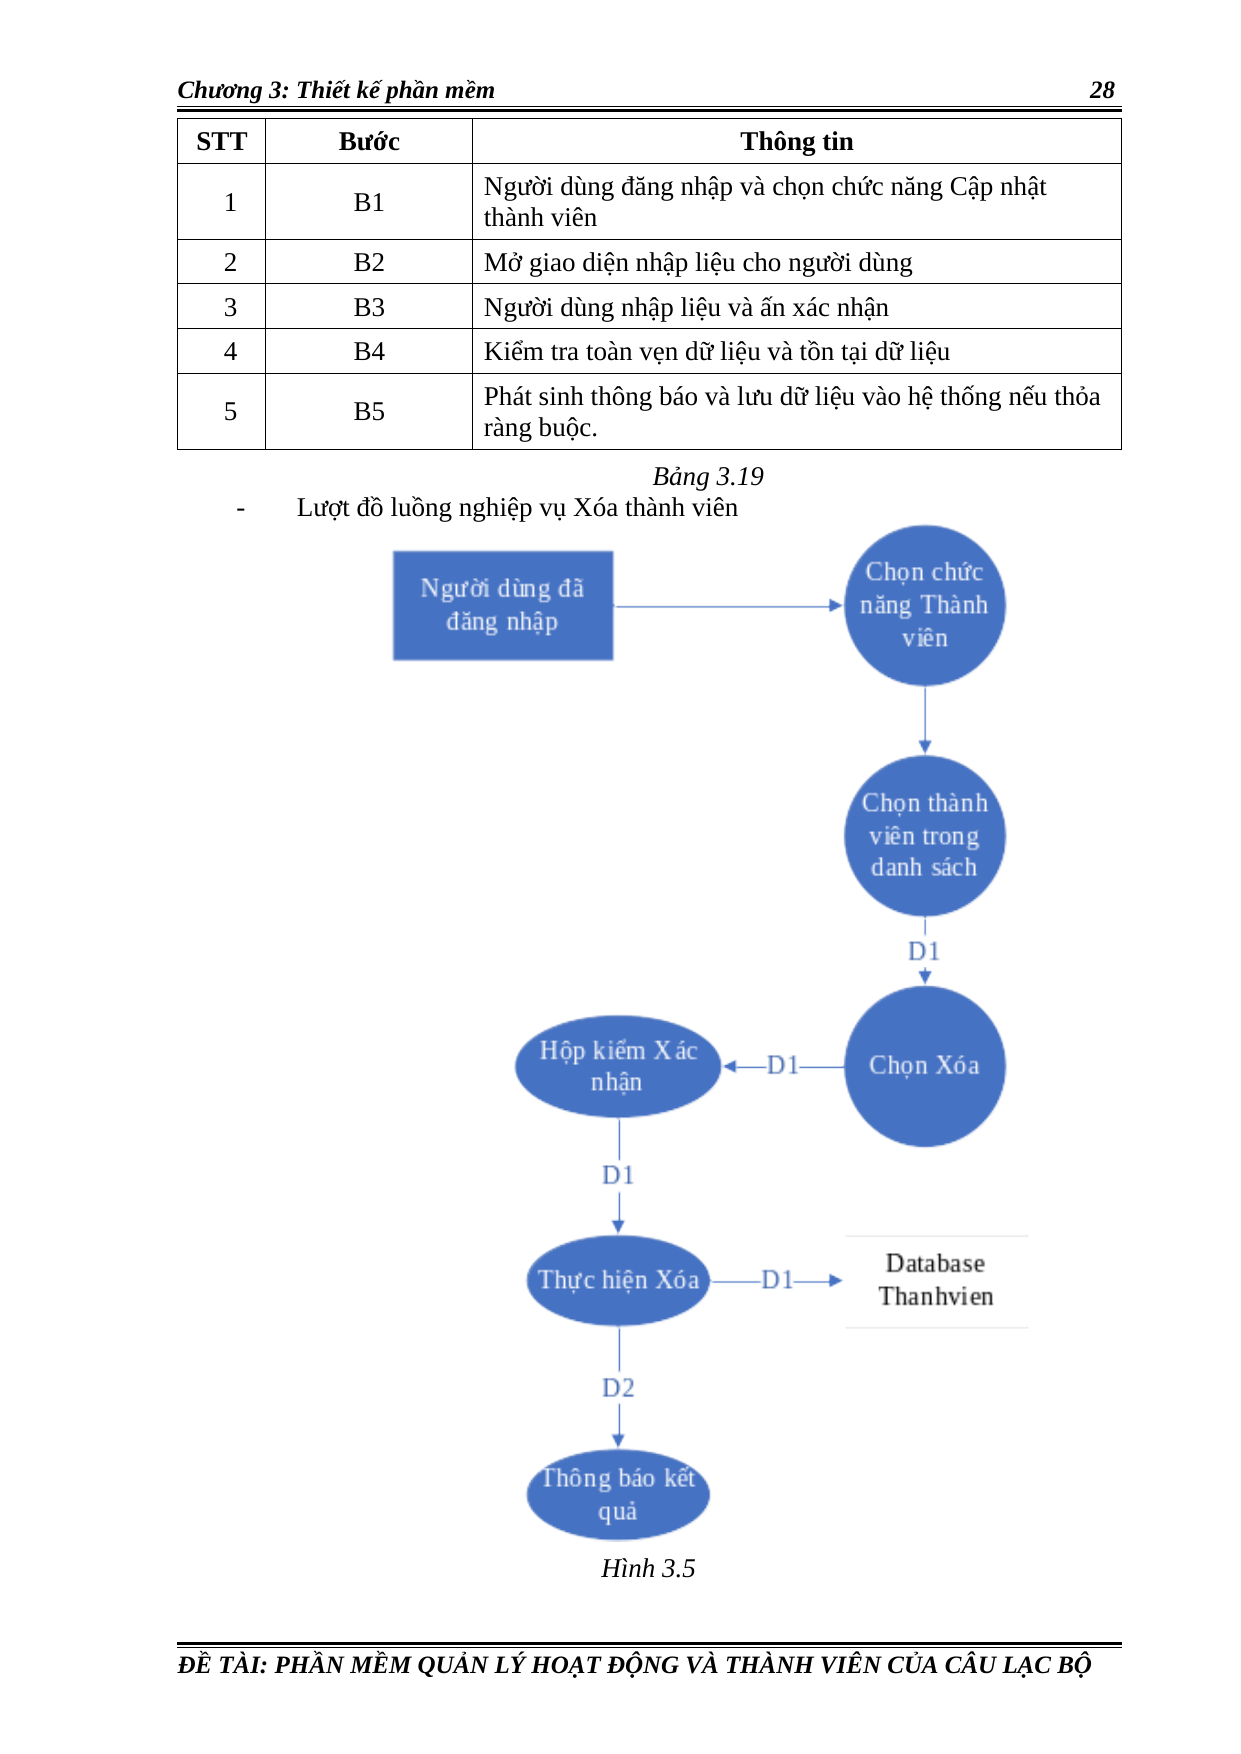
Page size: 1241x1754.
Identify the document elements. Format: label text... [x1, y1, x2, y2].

table_cell B5 [266, 374, 472, 448]
table_header Bước [266, 119, 472, 163]
table_cell Người dùng đăng nhập và chọn chức năng Cập nhật thành viên [473, 164, 1121, 239]
table_header Thông tin [473, 119, 1121, 163]
table_cell B3 [266, 284, 472, 328]
table_cell 3 [178, 284, 265, 328]
table_cell Kiểm tra toàn vẹn dữ liệu và tồn tại dữ liệu [473, 329, 1121, 373]
table_cell B1 [266, 164, 472, 239]
list Hình 3.5 [177, 1552, 1122, 1583]
list Bảng 3.19 [297, 460, 1122, 491]
table_cell 2 [178, 240, 265, 283]
table_cell 5 [178, 374, 265, 448]
table_cell Người dùng nhập liệu và ấn xác nhận [473, 284, 1121, 328]
table_cell 1 [178, 164, 265, 239]
table_cell Mở giao diện nhập liệu cho người dùng [473, 240, 1121, 283]
table_cell Phát sinh thông báo và lưu dữ liệu vào hệ thống nếu thỏa ràng buộc. [473, 374, 1121, 448]
list Lượt đồ luồng nghiệp vụ Xóa thành viên [236, 491, 1122, 522]
table_cell B4 [266, 329, 472, 373]
table_header STT [178, 119, 265, 163]
table_cell 4 [178, 329, 265, 373]
table_cell B2 [266, 240, 472, 283]
